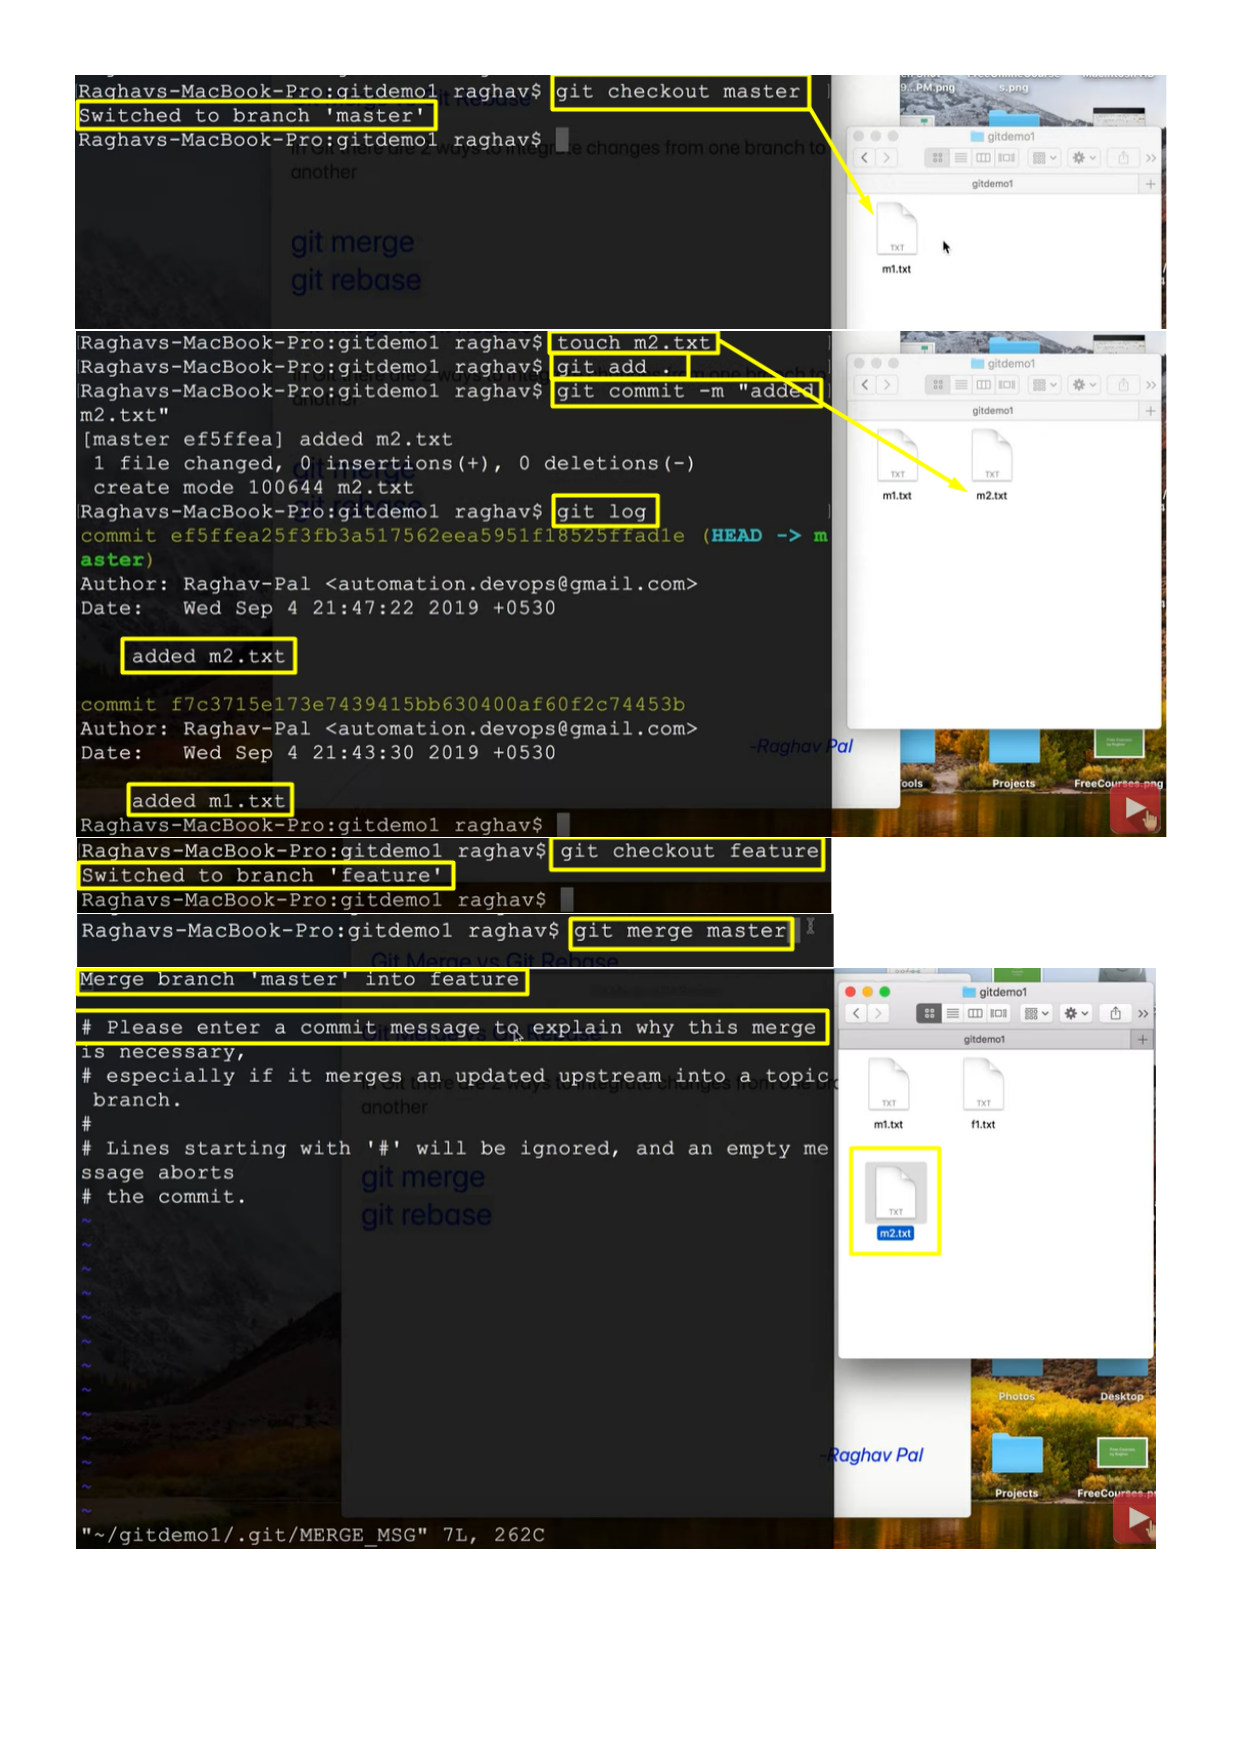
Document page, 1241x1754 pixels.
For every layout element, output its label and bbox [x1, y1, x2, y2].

picture [75, 75, 1167, 329]
picture [75, 968, 1156, 1549]
picture [75, 838, 832, 913]
picture [75, 914, 834, 967]
picture [75, 331, 1167, 837]
